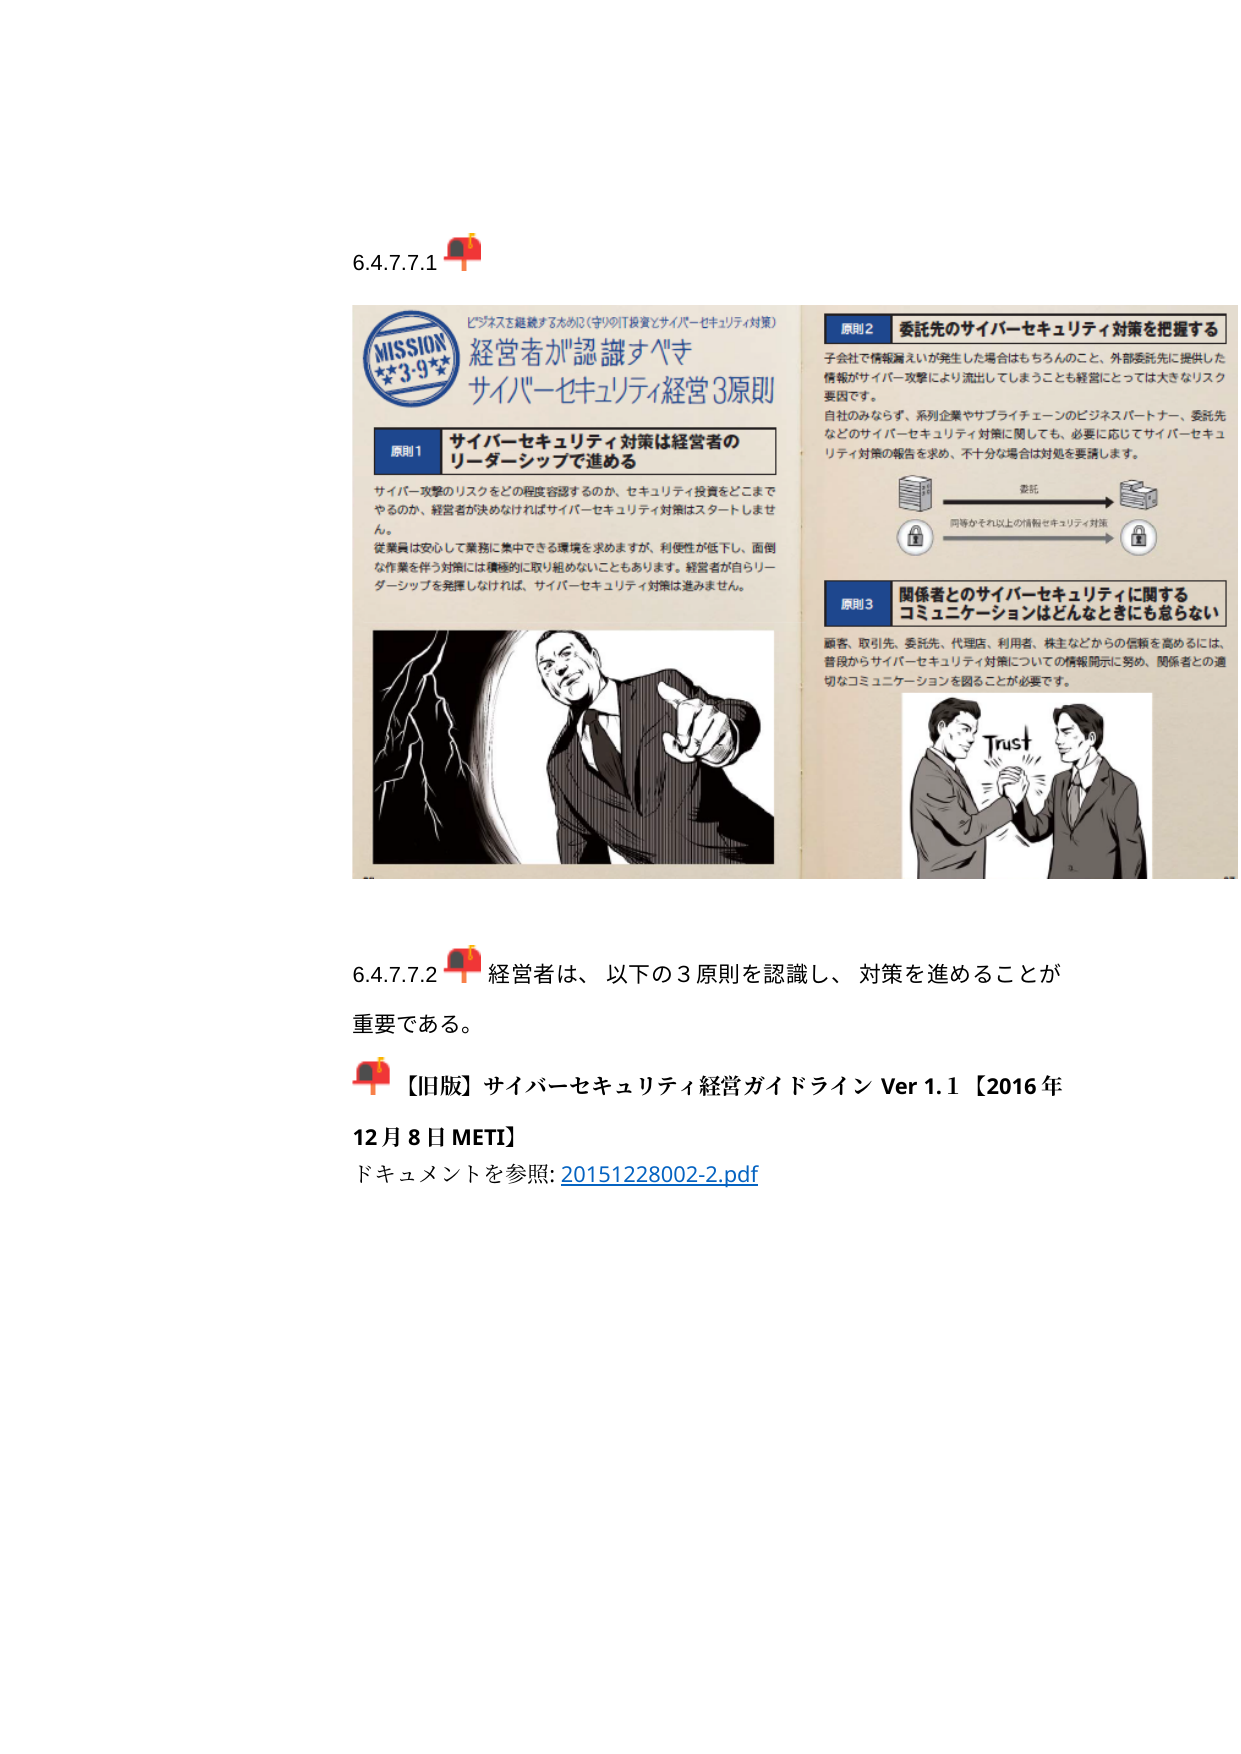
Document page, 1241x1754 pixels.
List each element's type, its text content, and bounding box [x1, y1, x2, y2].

picture [443, 945, 481, 983]
picture [352, 1057, 390, 1095]
text 【旧版】サイバーセキュリティ経営ガイドライン Ver 1.１【2016年12月8日METI】 [352, 1042, 1063, 1154]
text ドキュメントを参照: 20151228002-2.pdf [352, 1154, 1063, 1192]
text 経営者は、 以下の３原則を認識し、 対策を進めることが重要である。 [352, 929, 1063, 1042]
picture [443, 233, 481, 271]
picture [352, 305, 1238, 879]
